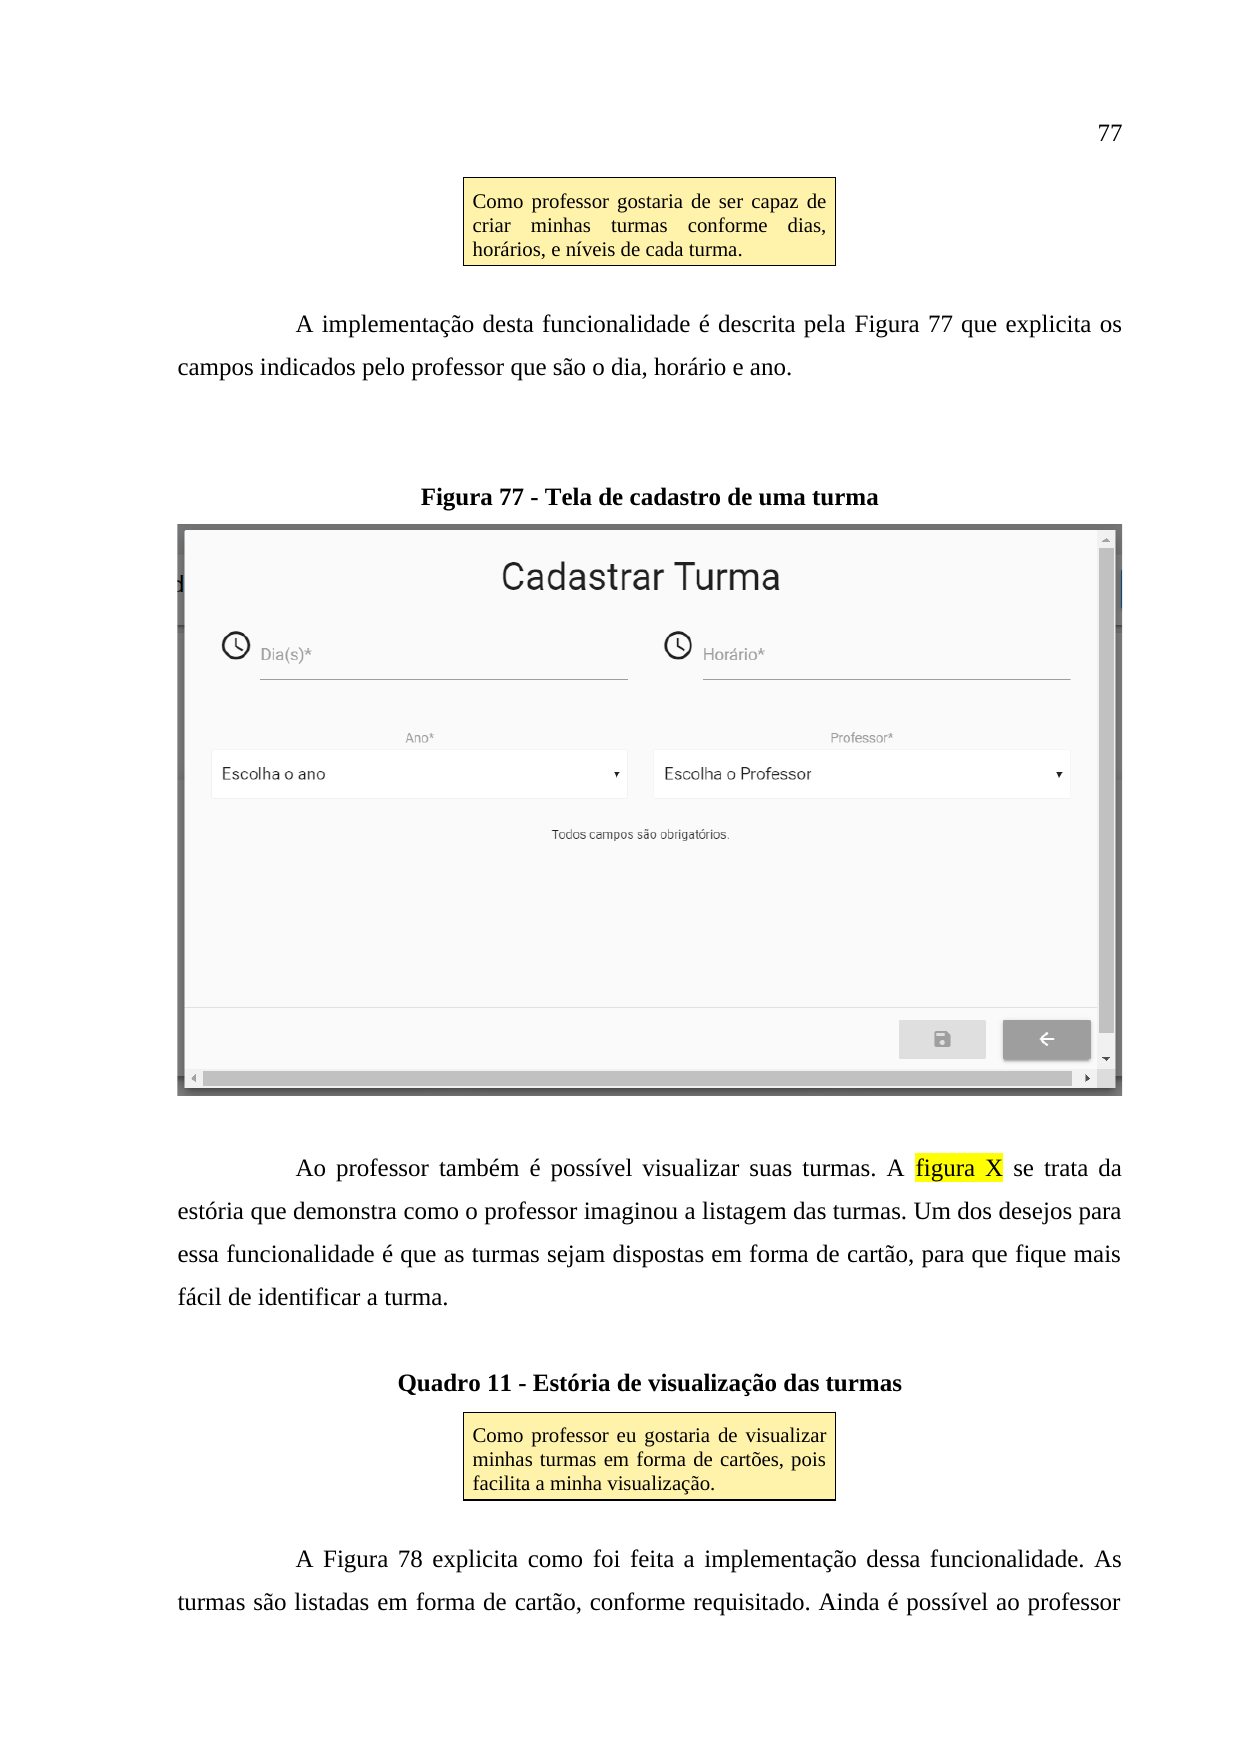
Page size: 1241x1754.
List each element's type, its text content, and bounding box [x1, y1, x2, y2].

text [177, 1544, 1122, 1616]
text Como professor gostaria de ser capaz de criar minhas turmas conforme dias, horários, e níveis de cada turma. [464, 178, 835, 265]
text Quadro 11 - Estória de visualização das turmas [177, 1368, 1122, 1397]
text Ao professor também é possível visualizar suas turmas. A figura X se trata da estória que demonstra como o professor imaginou a listagem das turmas. Um dos desejos para essa funcionalidade é que as turmas sejam dispostas em forma de cartão, para que fique mais fácil de identificar a turma. [177, 1153, 1122, 1311]
picture [177, 524, 1123, 1096]
text Figura - Tela de cadastro de uma turma [177, 482, 1122, 510]
text Como professor eu gostaria de visualizar minhas turmas em forma de cartões, pois facilita a minha visualização. [464, 1413, 835, 1499]
text A implementação desta funcionalidade é descrita pela que explicita os campos indicados pelo professor que são o dia, horário e ano. [177, 309, 1122, 381]
